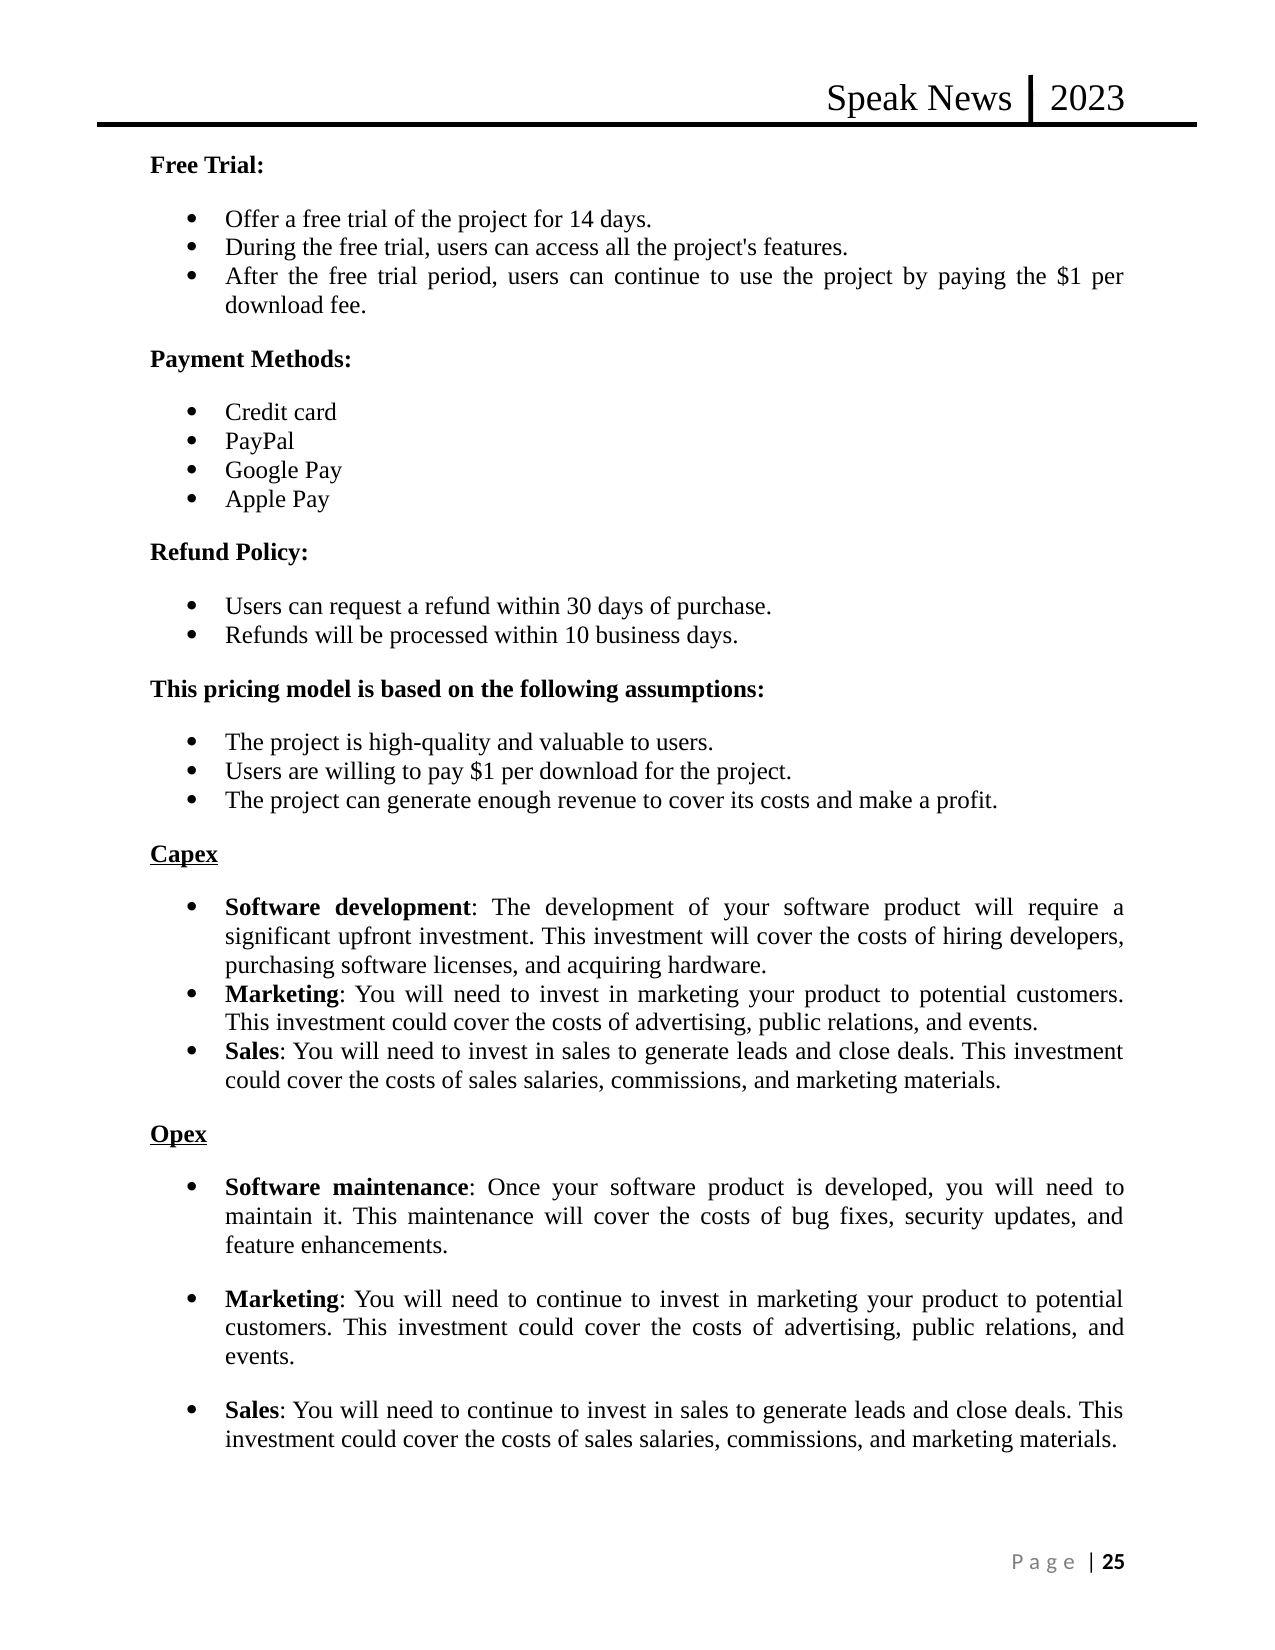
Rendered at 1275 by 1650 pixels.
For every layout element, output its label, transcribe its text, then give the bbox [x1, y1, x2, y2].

text Opex [150, 1119, 1125, 1147]
text Payment Methods: [150, 344, 1125, 372]
list Users can request a refund within 30 days of purchase. [187, 591, 1125, 620]
text Refund Policy: [150, 537, 1125, 566]
list Apple Pay [187, 484, 1125, 512]
list The project can generate enough revenue to cover its costs and make a profit. [187, 785, 1125, 814]
list Marketing: You will need to continue to invest in marketing your product to potential customers. This investment could cover the costs of advertising, public relations, and events. [187, 1284, 1125, 1370]
list Users are willing to pay $1 per download for the project. [187, 756, 1125, 785]
list Sales: You will need to continue to invest in sales to generate leads and close deals. This investment could cover the costs of sales salaries, commissions, and marketing materials. [187, 1395, 1125, 1452]
list Marketing: You will need to invest in marketing your product to potential customers. This investment could cover the costs of advertising, public relations, and events. [187, 979, 1125, 1036]
list After the free trial period, users can continue to use the project by paying the $1 per download fee. [187, 261, 1125, 319]
text This pricing model is based on the following assumptions: [150, 674, 1125, 702]
list PayPal [187, 426, 1125, 455]
list Refunds will be processed within 10 business days. [187, 620, 1125, 649]
list The project is high-quality and valuable to users. [187, 727, 1125, 756]
list Google Pay [187, 455, 1125, 484]
list Sales: You will need to invest in sales to generate leads and close deals. This investment could cover the costs of sales salaries, commissions, and marketing materials. [187, 1036, 1125, 1094]
list Credit card [187, 397, 1125, 426]
list Software maintenance: Once your software product is developed, you will need to maintain it. This maintenance will cover the costs of bug fixes, security updates, and feature enhancements. [187, 1172, 1125, 1259]
list Software development: The development of your software product will require a significant upfront investment. This investment will cover the costs of hiring developers, purchasing software licenses, and acquiring hardware. [187, 892, 1125, 979]
list During the free trial, users can access all the project's features. [187, 232, 1125, 261]
text Capex [150, 839, 1125, 867]
text Free Trial: [150, 150, 1125, 179]
list Offer a free trial of the project for 14 days. [187, 204, 1125, 232]
